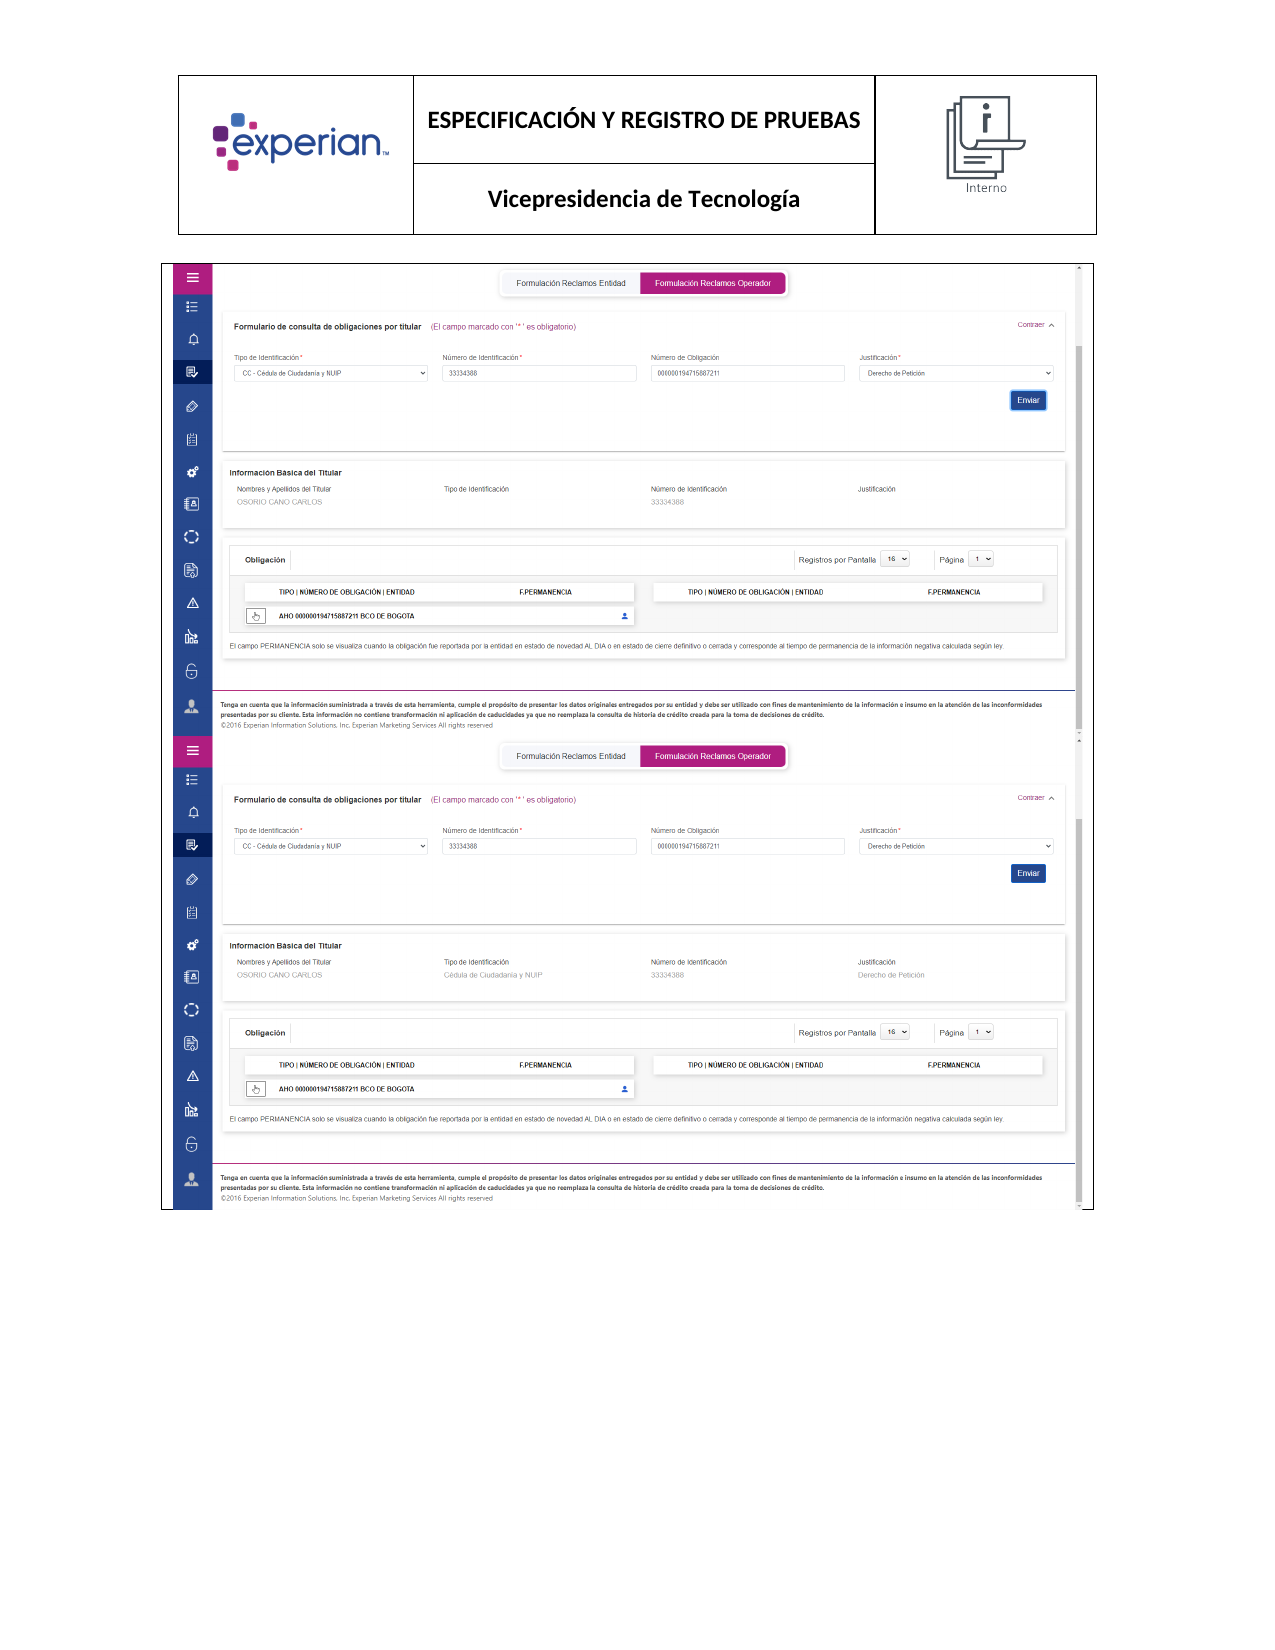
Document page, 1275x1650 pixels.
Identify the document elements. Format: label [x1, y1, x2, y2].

table_cell [1083, 264, 1093, 1209]
picture [191, 91, 401, 192]
table_cell [162, 264, 173, 1209]
picture [173, 264, 1083, 1210]
picture [946, 91, 1026, 193]
